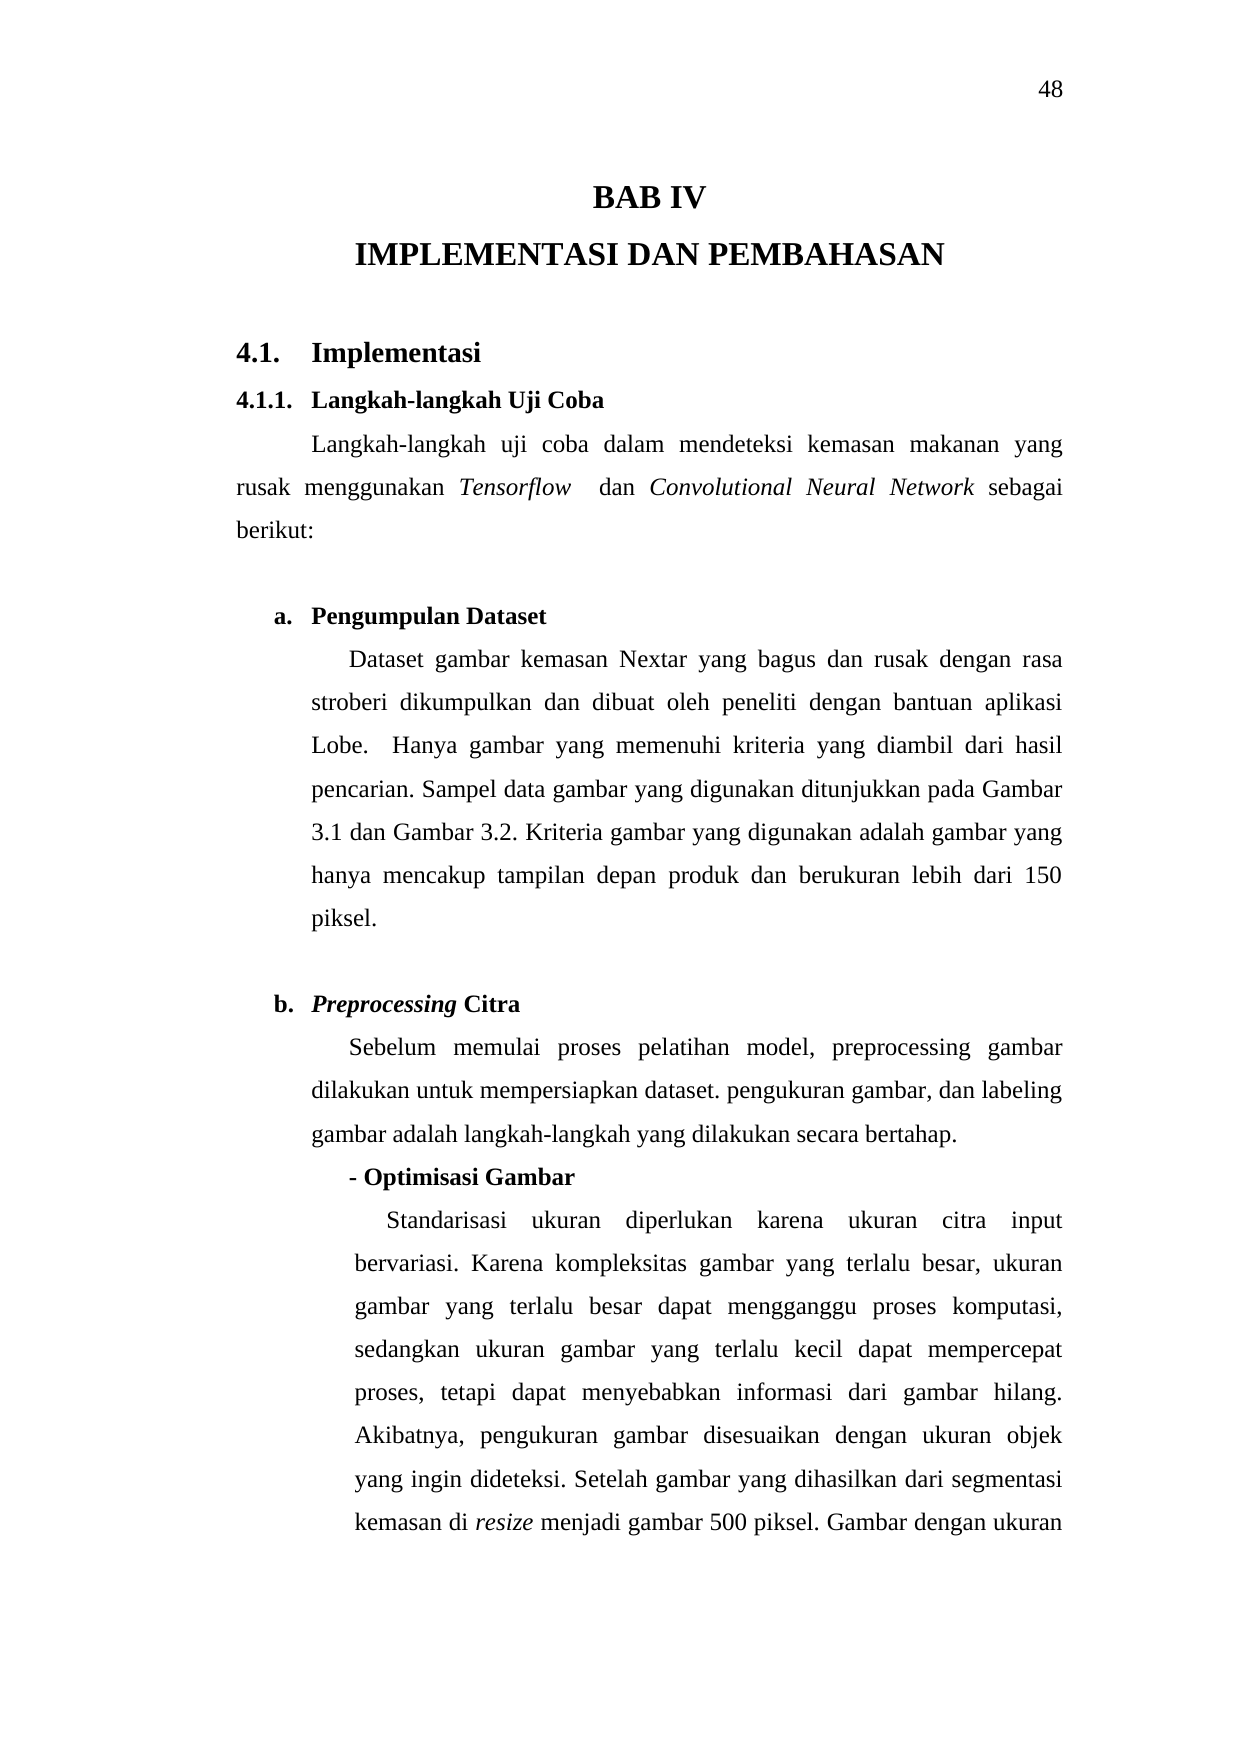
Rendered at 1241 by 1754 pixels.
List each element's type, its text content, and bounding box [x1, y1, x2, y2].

subtitle IMPLEMENTASI DAN PEMBAHASAN [236, 235, 1063, 273]
subtitle BAB IV [236, 177, 1063, 216]
list Preprocessing Citra [274, 989, 1063, 1018]
subtitle Langkah-langkah Uji Coba [236, 386, 1063, 414]
text Sebelum memulai proses pelatihan model, preprocessing gambar dilakukan untuk mempersiapkan dataset. pengukuran gambar, dan labeling gambar adalah langkah-langkah yang dilakukan secara bertahap. [311, 1032, 1063, 1147]
text Dataset gambar kemasan Nextar yang bagus dan rusak dengan rasa stroberi dikumpulkan dan dibuat oleh peneliti dengan bantuan aplikasi Lobe. Hanya gambar yang memenuhi kriteria yang diambil dari hasil pencarian. Sampel data gambar yang digunakan ditunjukkan pada Gambar 3.1 dan Gambar 3.2. Kriteria gambar yang digunakan adalah gambar yang hanya mencakup tampilan depan produk dan berukuran lebih dari 150 piksel. [311, 644, 1063, 932]
text Langkah-langkah uji coba dalam mendeteksi kemasan makanan yang rusak menggunakan Tensorflow dan Convolutional Neural Network sebagai berikut: [236, 429, 1063, 544]
subtitle Implementasi [236, 335, 1063, 369]
list Pengumpulan Dataset [274, 601, 1063, 630]
text - Optimisasi Gambar [311, 1162, 1063, 1191]
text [354, 1205, 1063, 1536]
